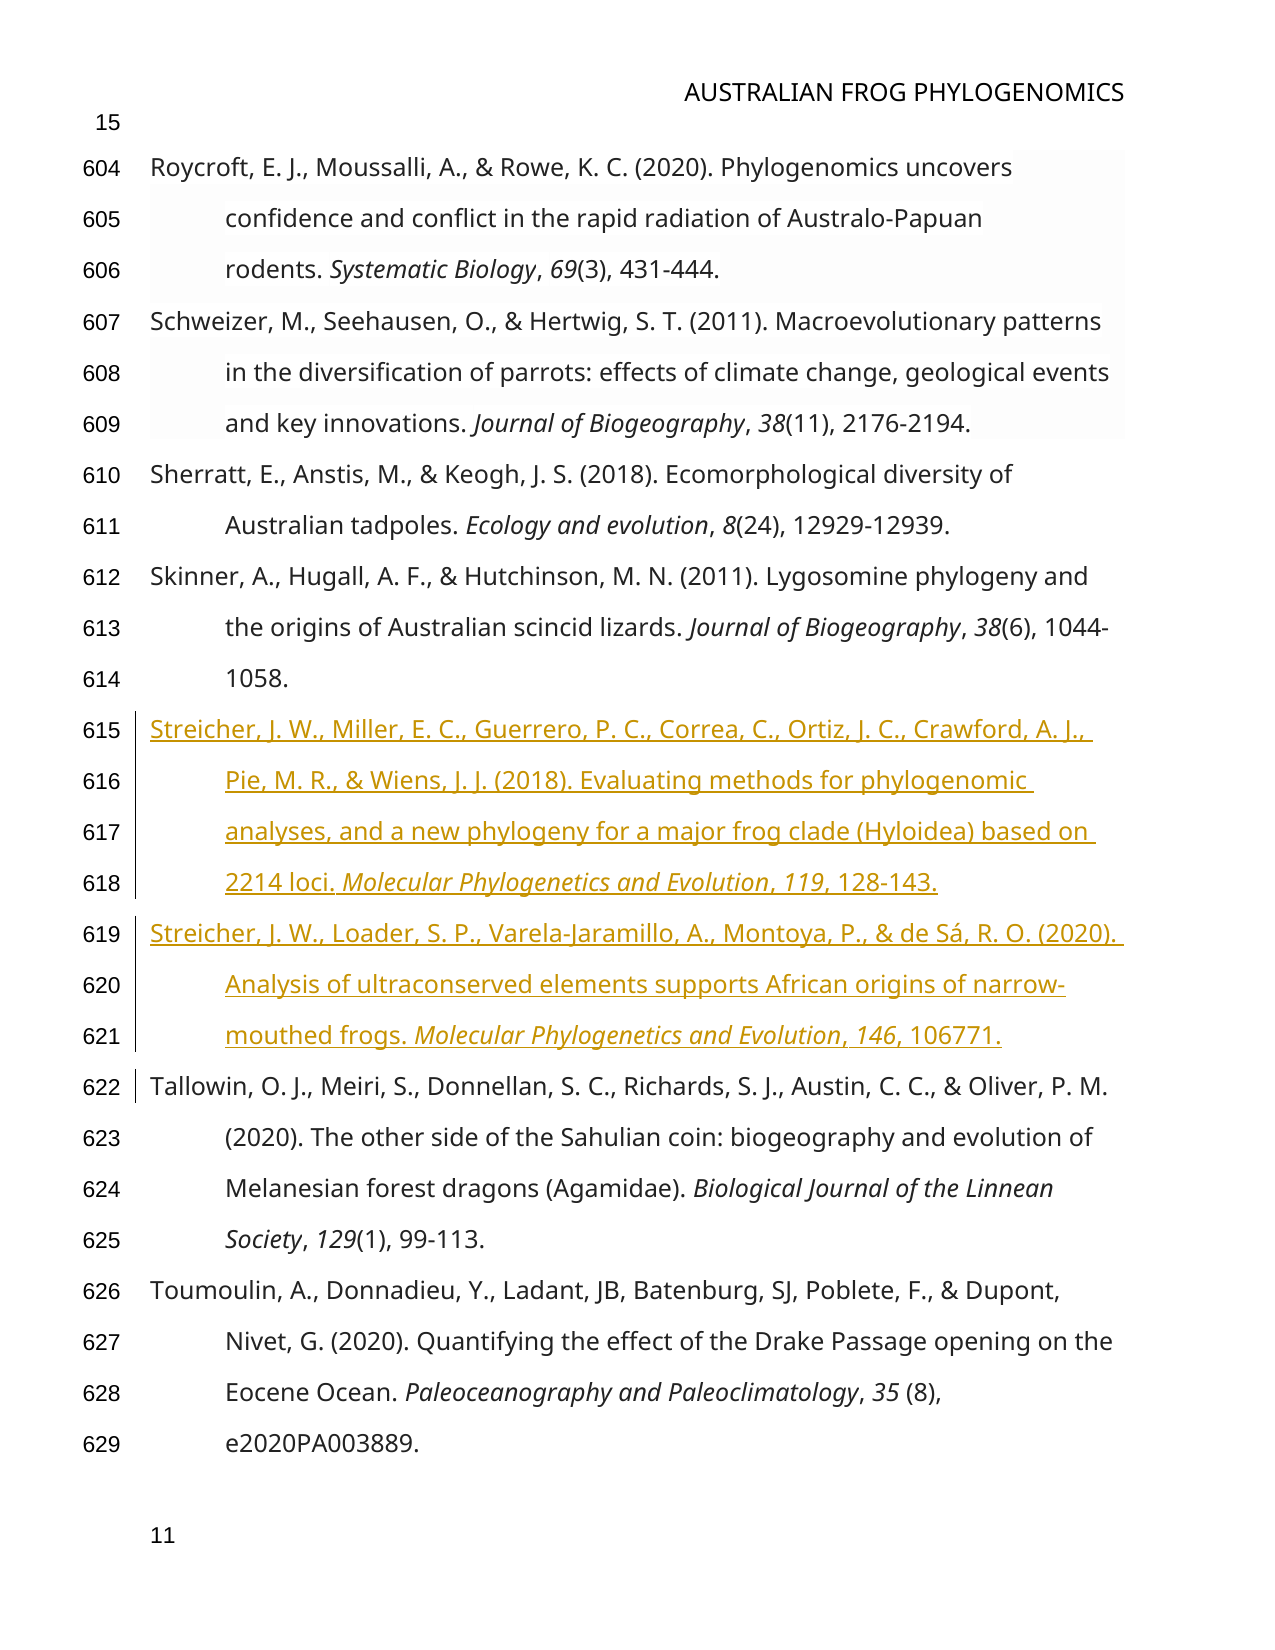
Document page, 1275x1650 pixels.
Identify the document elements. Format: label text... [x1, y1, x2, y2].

text Roycroft, E. J., Moussalli, A., & Rowe, K. C. (2020). Phylogenomics uncovers confidence and conflict in the rapid radiation of Australo-Papuan rodents. Systematic Biology, 69(3), 431-444. [150, 150, 1125, 286]
text Skinner, A., Hugall, A. F., & Hutchinson, M. N. (2011). Lygosomine phylogeny and the origins of Australian scincid lizards. Journal of Biogeography, 38(6), 1044-1058. [150, 558, 1125, 694]
text Toumoulin, A., Donnadieu, Y., Ladant, JB, Batenburg, SJ, Poblete, F., & Dupont, Nivet, G. (2020). Quantifying the effect of the Drake Passage opening on the Eocene Ocean. Paleoceanography and Paleoclimatology, 35 (8), e2020PA003889. [150, 1273, 1125, 1460]
text Sherratt, E., Anstis, M., & Keogh, J. S. (2018). Ecomorphological diversity of Australian tadpoles. Ecology and evolution, 8(24), 12929-12939. [150, 456, 1125, 541]
text Schweizer, M., Seehausen, O., & Hertwig, S. T. (2011). Macroevolutionary patterns in the diversification of parrots: effects of climate change, geological events and key innovations. Journal of Biogeography, 38(11), 2176-2194. [150, 303, 1125, 439]
text Tallowin, O. J., Meiri, S., Donnellan, S. C., Richards, S. J., Austin, C. C., & Oliver, P. M. (2020). The other side of the Sahulian coin: biogeography and evolution of Melanesian forest dragons (Agamidae). Biological Journal of the Linnean Society, 129(1), 99-113. [150, 1069, 1125, 1256]
